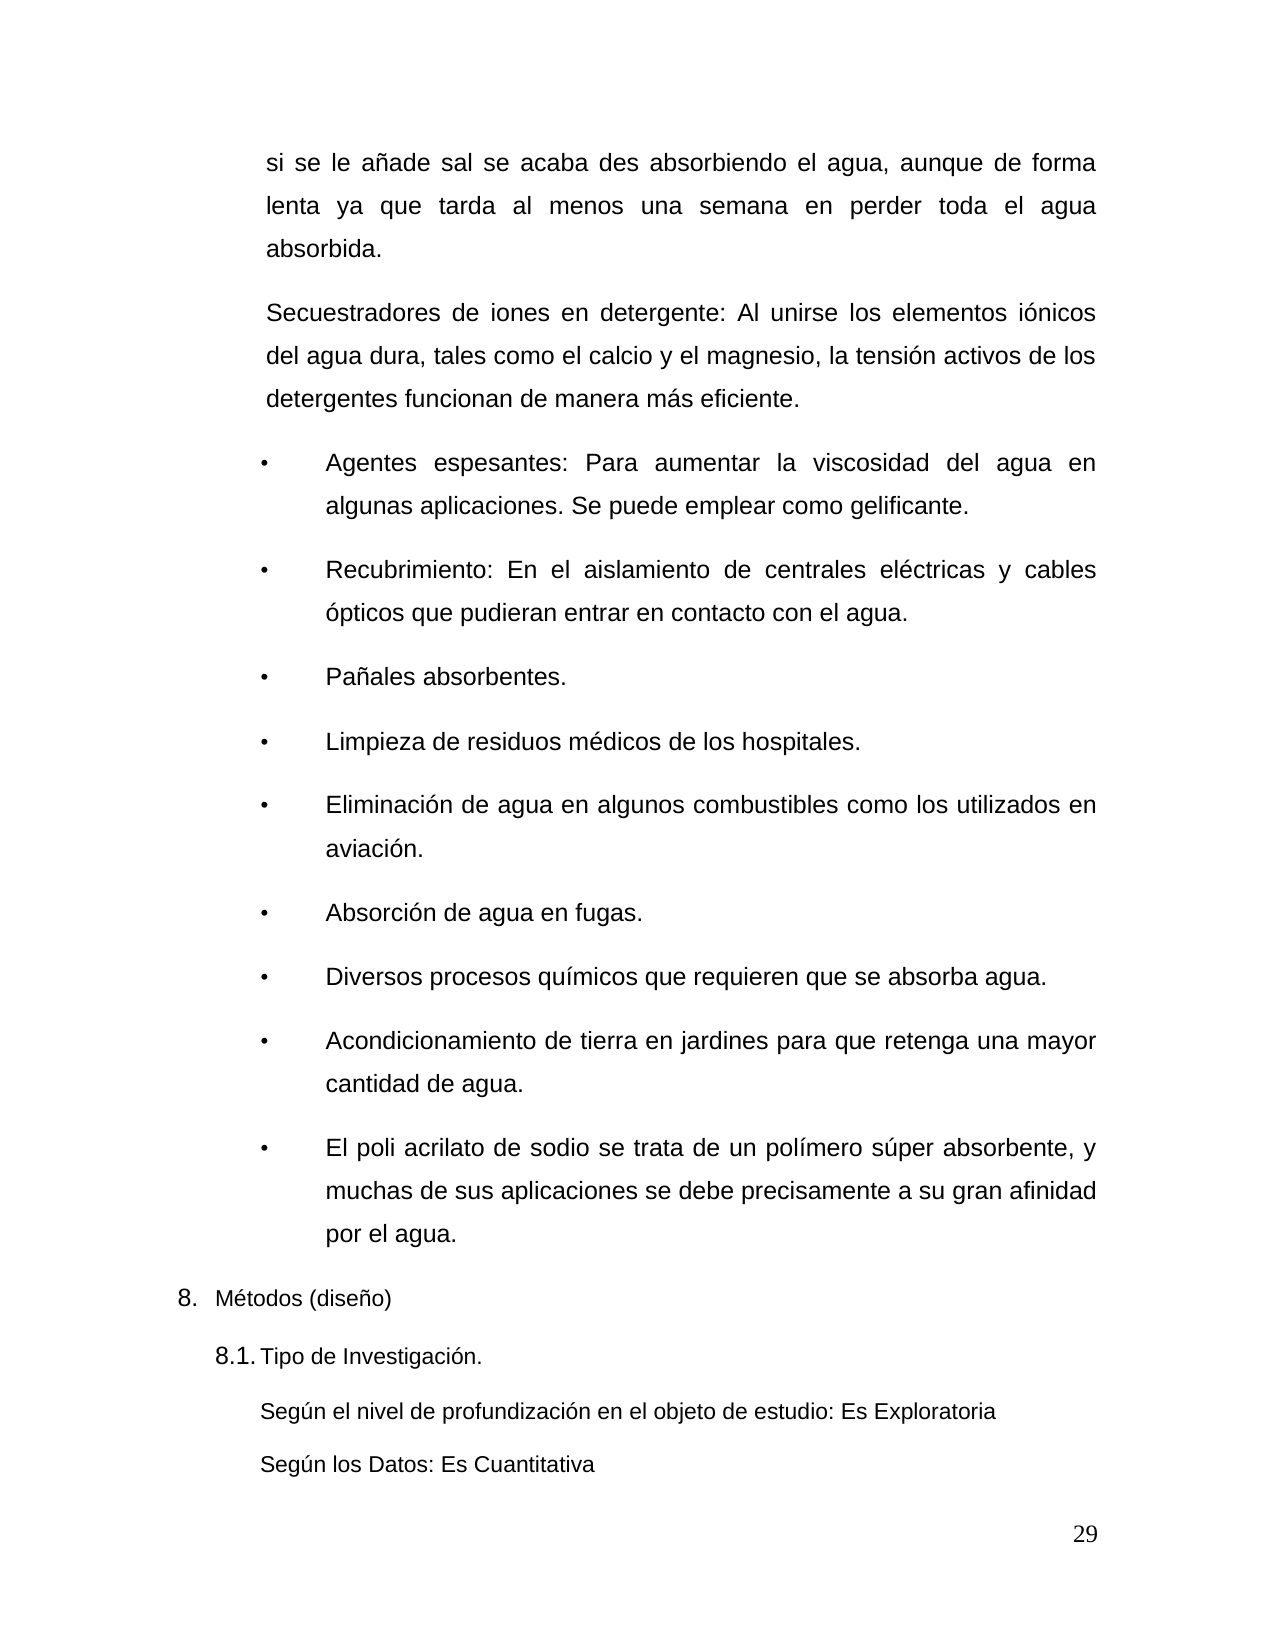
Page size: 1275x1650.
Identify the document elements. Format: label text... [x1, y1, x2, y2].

list Diversos procesos químicos que requieren que se absorba agua. [260, 962, 1098, 991]
list Métodos (diseño) [177, 1283, 1098, 1312]
list Recubrimiento: En el aislamiento de centrales eléctricas y cables ópticos que pudieran entrar en contacto con el agua. [260, 555, 1098, 627]
list Eliminación de agua en algunos combustibles como los utilizados en aviación. [260, 791, 1098, 862]
list Limpieza de residuos médicos de los hospitales. [260, 726, 1098, 755]
list Acondicionamiento de tierra en jardines para que retenga una mayor cantidad de agua. [260, 1026, 1098, 1098]
text Secuestradores de iones en detergente: Al unirse los elementos iónicos del agua dura, tales como el calcio y el magnesio, la tensión activos de los detergentes funcionan de manera más eficiente. [266, 298, 1098, 413]
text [266, 148, 1098, 263]
list El poli acrilato de sodio se trata de un polímero súper absorbente, y muchas de sus aplicaciones se debe precisamente a su gran afinidad por el agua. [260, 1133, 1098, 1248]
list Tipo de Investigación. [215, 1341, 1098, 1369]
list Absorción de agua en fugas. [260, 898, 1098, 927]
list Según el nivel de profundización en el objeto de estudio: Es Exploratoria [260, 1398, 1098, 1425]
list Agentes espesantes: Para aumentar la viscosidad del agua en algunas aplicaciones. Se puede emplear como gelificante. [260, 448, 1098, 520]
list Según los Datos: Es Cuantitativa [260, 1451, 1098, 1477]
list Pañales absorbentes. [260, 662, 1098, 691]
